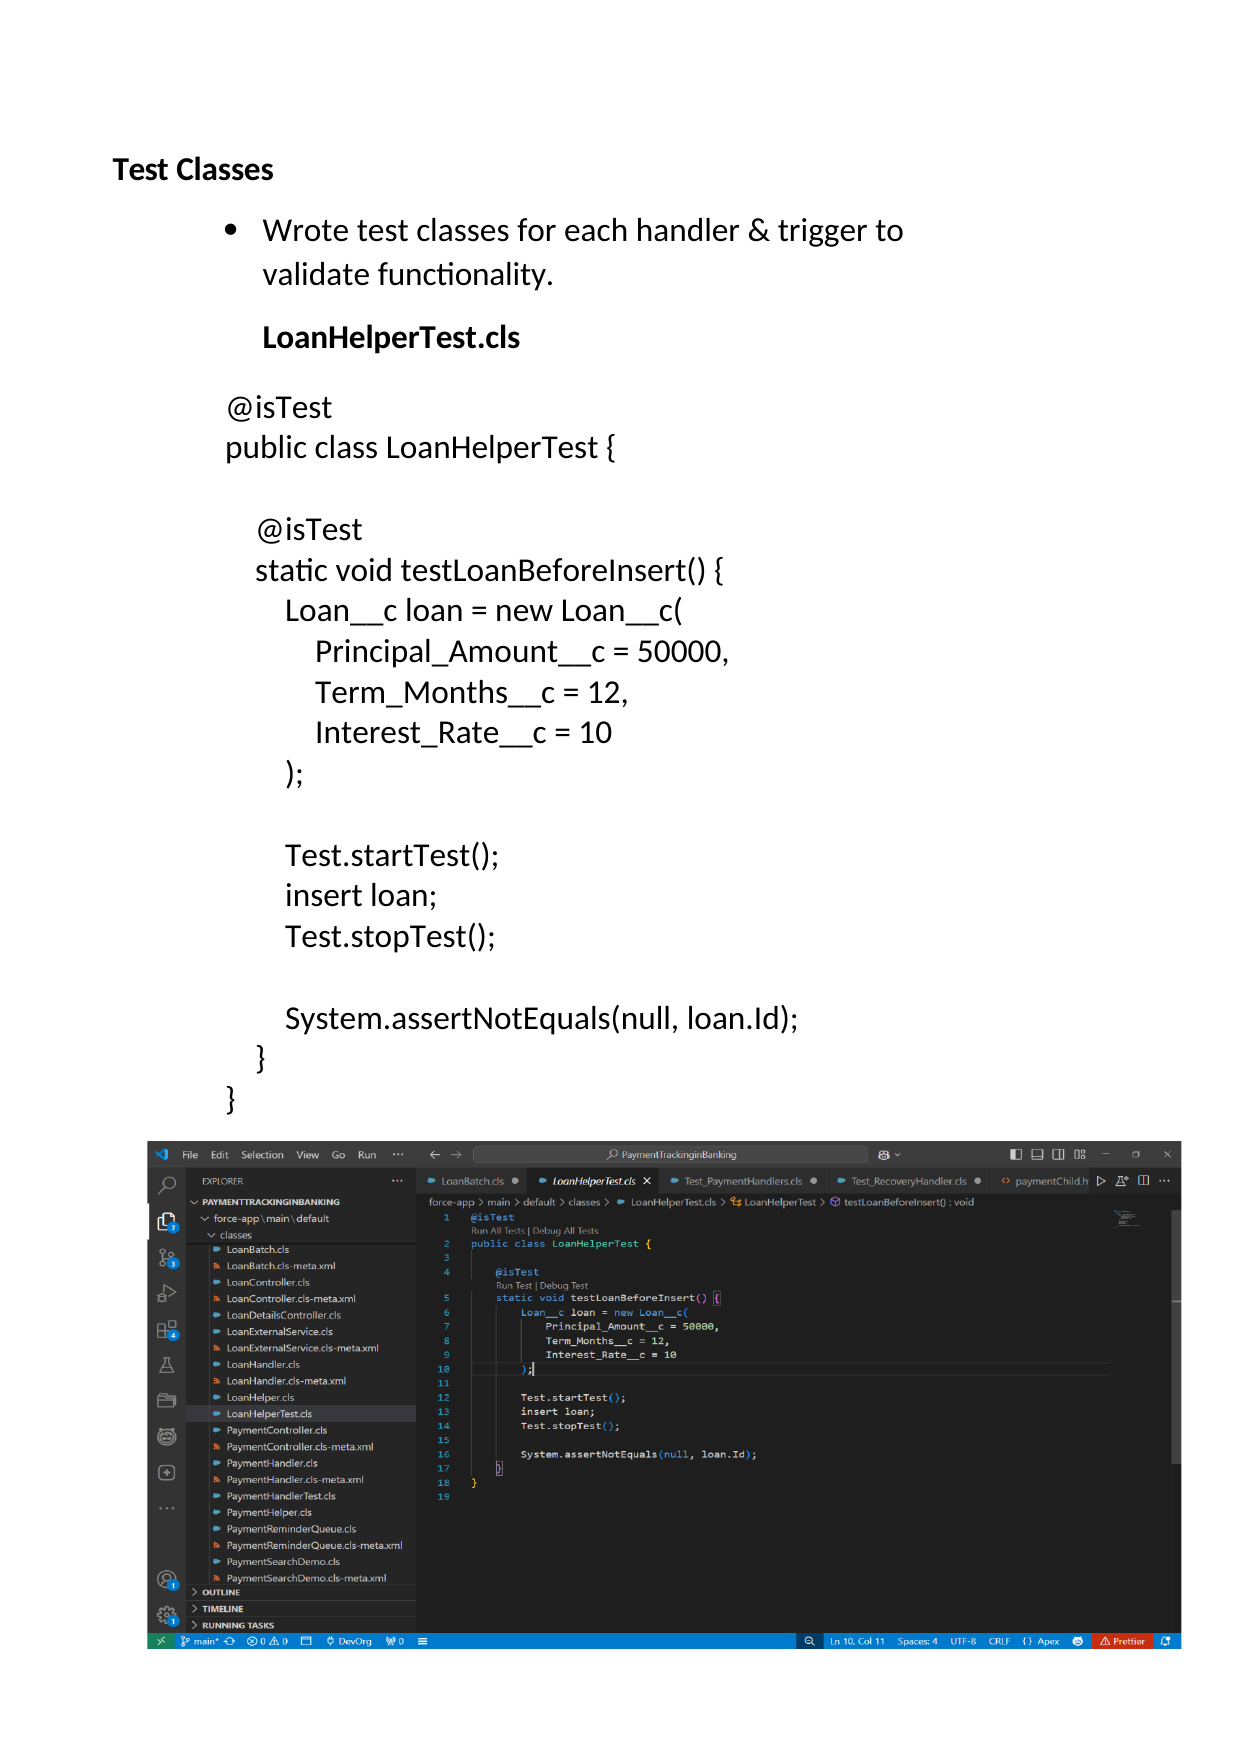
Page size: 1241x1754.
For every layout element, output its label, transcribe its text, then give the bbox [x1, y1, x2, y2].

subtitle Test Classes [112, 148, 1181, 189]
text @isTest [225, 508, 1181, 549]
text Loan__c loan = new Loan__c( [225, 589, 1181, 630]
text public class LoanHelperTest { [225, 426, 1181, 467]
text Principal_Amount__c = 50000, [225, 630, 1181, 671]
text static void testLoanBeforeInsert() { [225, 549, 1181, 589]
picture [147, 1141, 1182, 1649]
text } [225, 1078, 1181, 1119]
list LoanHelperTest.cls [262, 316, 1014, 357]
text } [225, 1037, 1181, 1078]
text Term_Months__c = 12, [225, 671, 1181, 712]
list Wrote test classes for each handler & trigger to validate functionality. [225, 209, 1014, 293]
text Test.startTest(); [225, 834, 1181, 874]
text @isTest [225, 386, 1181, 426]
text ); [225, 752, 1181, 793]
text Interest_Rate__c = 10 [225, 712, 1181, 752]
text insert loan; [225, 874, 1181, 915]
text System.assertNotEquals(null, loan.Id); [225, 997, 1181, 1037]
text Test.stopTest(); [225, 915, 1181, 956]
